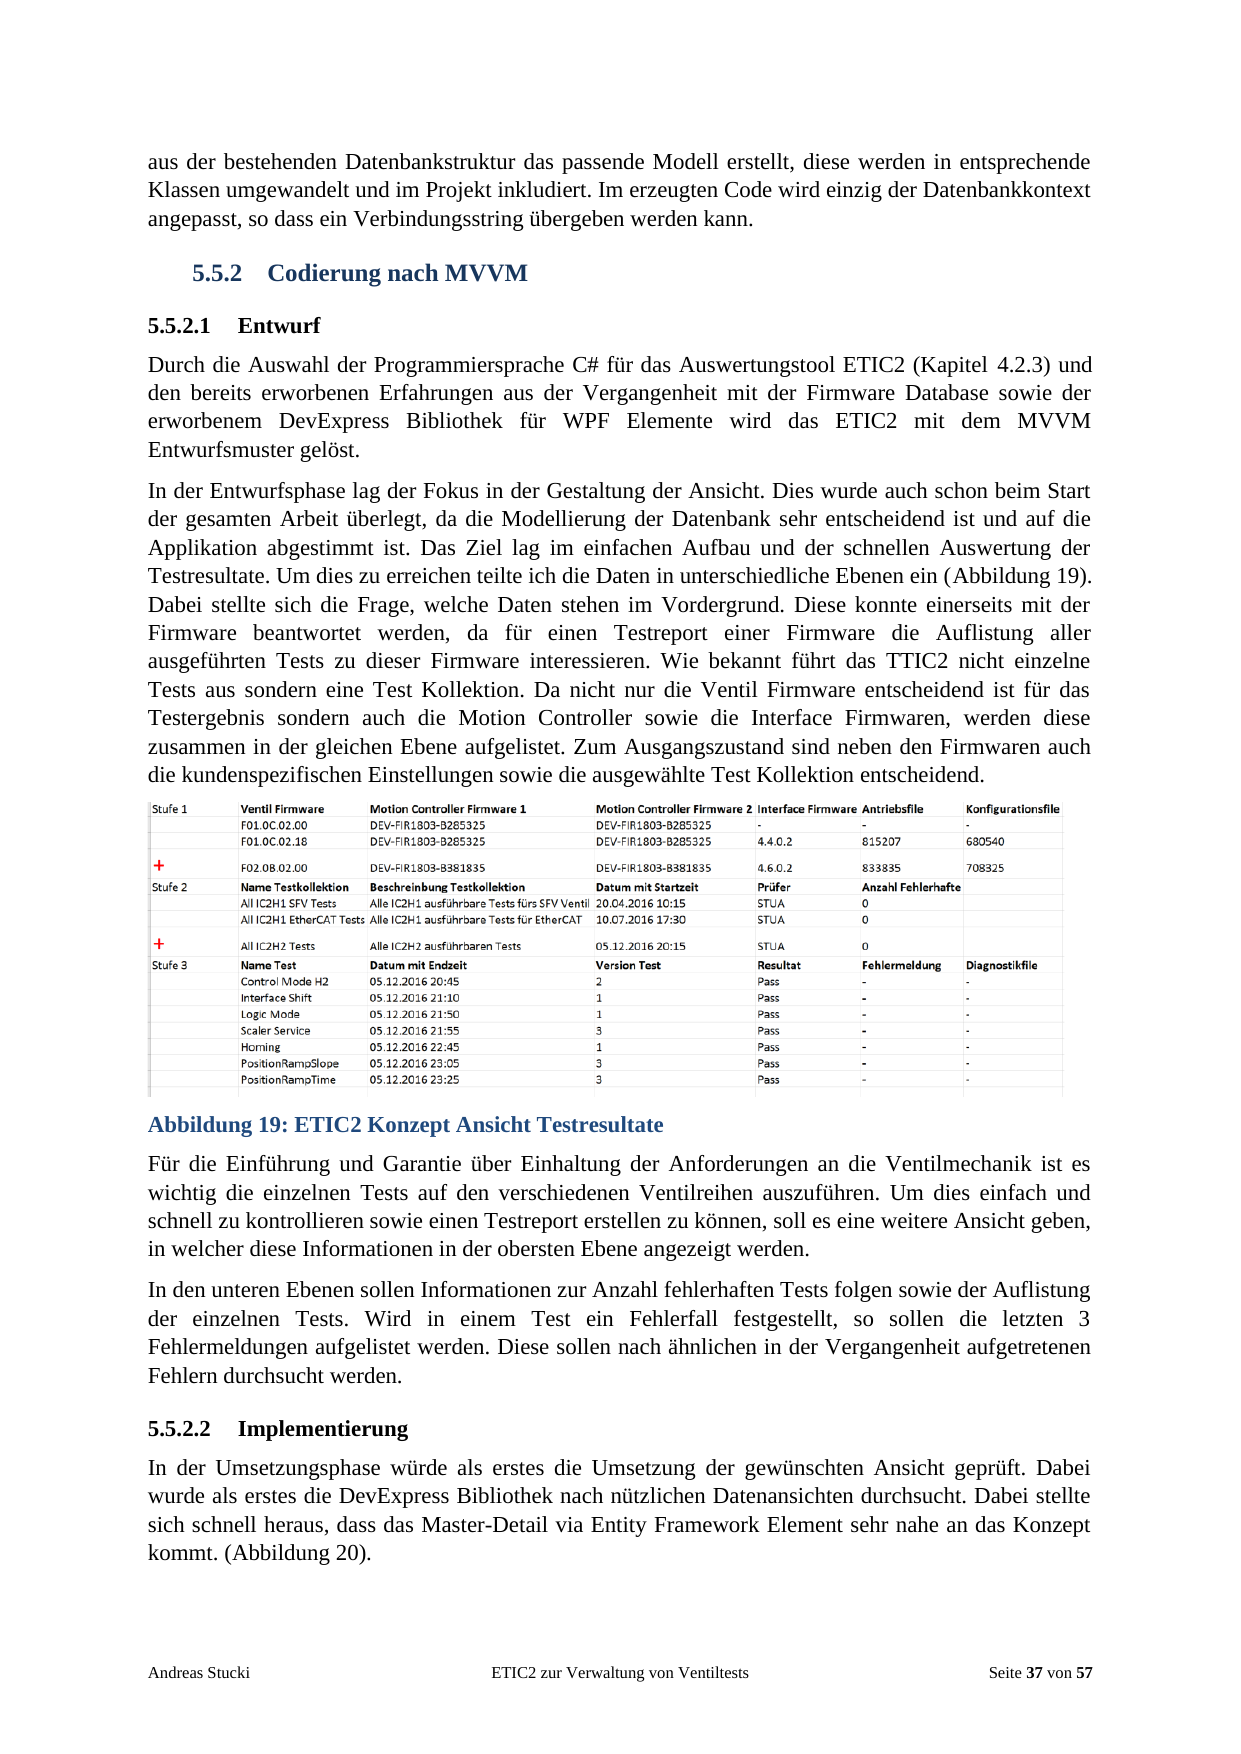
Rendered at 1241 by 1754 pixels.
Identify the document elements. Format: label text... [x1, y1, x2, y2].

text Für die Einführung und Garantie über Einhaltung der Anforderungen an die Ventilmechanik ist es wichtig die einzelnen Tests auf den verschiedenen Ventilreihen auszuführen. Um dies einfach und schnell zu kontrollieren sowie einen Testreport erstellen zu können, soll es eine weitere Ansicht geben, in welcher diese Informationen in der obersten Ebene angezeigt werden. [148, 1150, 1092, 1262]
text In der Entwurfsphase lag der Fokus in der Gestaltung der Ansicht. Dies wurde auch schon beim Start der gesamten Arbeit überlegt, da die Modellierung der Datenbank sehr entscheidend ist und auf die Applikation abgestimmt ist. Das Ziel lag im einfachen Aufbau und der schnellen Auswertung der Testresultate. Um dies zu erreichen teilte ich die Daten in unterschiedliche Ebenen ein (Abbildung 19). Dabei stellte sich die Frage, welche Daten stehen im Vordergrund. Diese konnte einerseits mit der Firmware beantwortet werden, da für einen Testreport einer Firmware die Auflistung aller ausgeführten Tests zu dieser Firmware interessieren. Wie bekannt führt das TTIC2 nicht einzelne Tests aus sondern eine Test Kollektion. Da nicht nur die Ventil Firmware entscheidend ist für das Testergebnis sondern auch die Motion Controller sowie die Interface Firmwaren, werden diese zusammen in der gleichen Ebene aufgelistet. Zum Ausgangszustand sind neben den Firmwaren auch die kundenspezifischen Einstellungen sowie die ausgewählte Test Kollektion entscheidend. [148, 477, 1092, 788]
text Durch die Auswahl der Programmiersprache C# für das Auswertungstool ETIC2 (Kapitel 4.2.3) und den bereits erworbenen Erfahrungen aus der Vergangenheit mit der Firmware Database sowie der erworbenem DevExpress Bibliothek für WPF Elemente wird das ETIC2 mit dem MVVM Entwurfsmuster gelöst. [148, 351, 1092, 462]
subtitle Entwurf [148, 312, 1092, 338]
text In den unteren Ebenen sollen Informationen zur Anzahl fehlerhaften Tests folgen sowie der Auflistung der einzelnen Tests. Wird in einem Test ein Fehlerfall festgestellt, so sollen die letzten 3 Fehlermeldungen aufgelistet werden. Diese sollen nach ähnlichen in der Vergangenheit aufgetretenen Fehlern durchsucht werden. [148, 1276, 1092, 1388]
subtitle Codierung nach MVVM [192, 258, 1092, 287]
subtitle Implementierung [148, 1415, 1092, 1441]
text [148, 148, 1092, 231]
picture [147, 802, 1065, 1097]
text In der Umsetzungsphase würde als erstes die Umsetzung der gewünschten Ansicht geprüft. Dabei wurde als erstes die DevExpress Bibliothek nach nützlichen Datenansichten durchsucht. Dabei stellte sich schnell heraus, dass das Master-Detail via Entity Framework Element sehr nahe an das Konzept kommt. (Abbildung 20). [148, 1454, 1092, 1566]
text Abbildung : ETIC2 Konzept Ansicht Testresultate [148, 1111, 1092, 1138]
